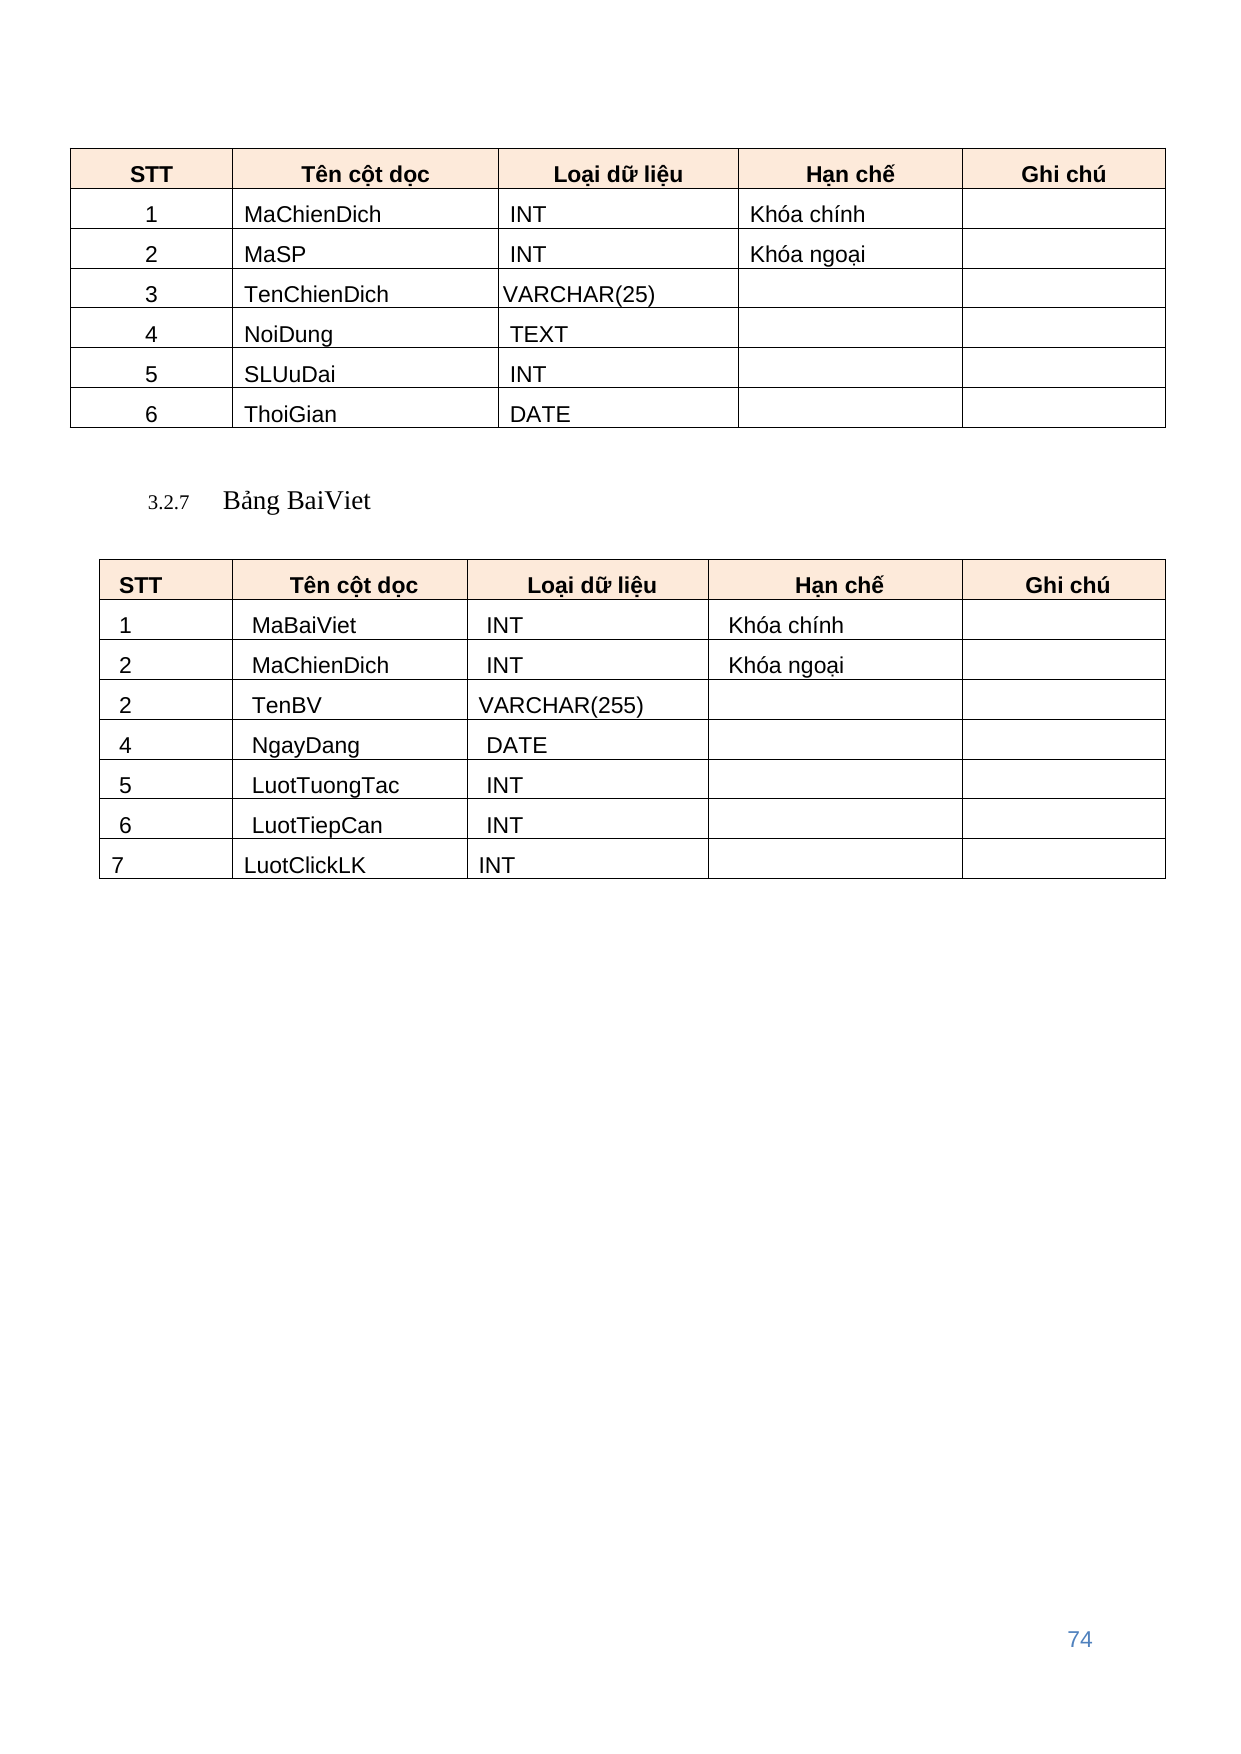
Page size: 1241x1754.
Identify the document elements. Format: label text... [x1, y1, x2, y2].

table_cell DATE [499, 388, 738, 427]
table_cell INT [468, 640, 708, 679]
table_header Hạn chế [709, 560, 962, 599]
table_cell [709, 799, 962, 838]
table_cell LuotTuongTac [233, 760, 467, 798]
table_cell INT [468, 799, 708, 838]
table_cell [739, 308, 962, 347]
table_cell 2 [71, 229, 232, 267]
table_cell MaSP [233, 229, 498, 267]
table_cell Khóa chính [739, 189, 962, 227]
table_cell [963, 189, 1165, 227]
table_cell [739, 269, 962, 307]
table_cell [963, 799, 1165, 838]
table_cell NgayDang [233, 720, 467, 758]
table_cell 5 [71, 348, 232, 387]
table_cell DATE [468, 720, 708, 758]
table_cell [963, 839, 1165, 878]
table_cell 1 [71, 189, 232, 227]
table_cell [963, 640, 1165, 679]
table_cell 5 [100, 760, 232, 798]
table_cell [739, 388, 962, 427]
table_cell SLUuDai [233, 348, 498, 387]
table_header Ghi chú [963, 560, 1165, 599]
table_cell Khóa ngoại [739, 229, 962, 267]
table_header Tên cột dọc [233, 149, 498, 188]
list Bảng BaiViet [148, 484, 1092, 515]
table_cell INT [468, 600, 708, 639]
table_header Hạn chế [739, 149, 962, 188]
table_cell [963, 348, 1165, 387]
table_cell [963, 760, 1165, 798]
table_cell NoiDung [233, 308, 498, 347]
table_cell VARCHAR(25) [499, 269, 738, 307]
table_cell Khóa chính [709, 600, 962, 639]
table_header Loại dữ liệu [499, 149, 738, 188]
table_cell [963, 720, 1165, 758]
table_cell 2 [100, 680, 232, 718]
table_cell TenChienDich [233, 269, 498, 307]
table_cell INT [468, 839, 708, 878]
table_cell MaChienDich [233, 640, 467, 679]
table_cell [709, 680, 962, 718]
table_cell [709, 839, 962, 878]
table_cell 4 [71, 308, 232, 347]
table_header STT [71, 149, 232, 188]
table_cell INT [499, 348, 738, 387]
table_header Tên cột dọc [233, 560, 467, 599]
table_cell MaBaiViet [233, 600, 467, 639]
table_cell [709, 760, 962, 798]
table_header Ghi chú [963, 149, 1165, 188]
table_cell LuotTiepCan [233, 799, 467, 838]
table_cell VARCHAR(255) [468, 680, 708, 718]
table_cell MaChienDich [233, 189, 498, 227]
table_cell INT [499, 189, 738, 227]
table_cell [963, 269, 1165, 307]
table_cell 6 [100, 799, 232, 838]
table_cell LuotClickLK [233, 839, 467, 878]
table_cell TEXT [499, 308, 738, 347]
table_cell [963, 680, 1165, 718]
table_cell 1 [100, 600, 232, 639]
table_cell TenBV [233, 680, 467, 718]
table_cell [963, 388, 1165, 427]
table_cell [709, 720, 962, 758]
table_cell 2 [100, 640, 232, 679]
table_cell Khóa ngoại [709, 640, 962, 679]
table_header STT [100, 560, 232, 599]
table_header Loại dữ liệu [468, 560, 708, 599]
table_cell INT [499, 229, 738, 267]
table_cell [963, 308, 1165, 347]
table_cell [963, 600, 1165, 639]
table_cell INT [468, 760, 708, 798]
table_cell 7 [100, 839, 232, 878]
table_cell ThoiGian [233, 388, 498, 427]
table_cell 3 [71, 269, 232, 307]
table_cell 6 [71, 388, 232, 427]
table_cell [963, 229, 1165, 267]
table_cell 4 [100, 720, 232, 758]
table_cell [739, 348, 962, 387]
